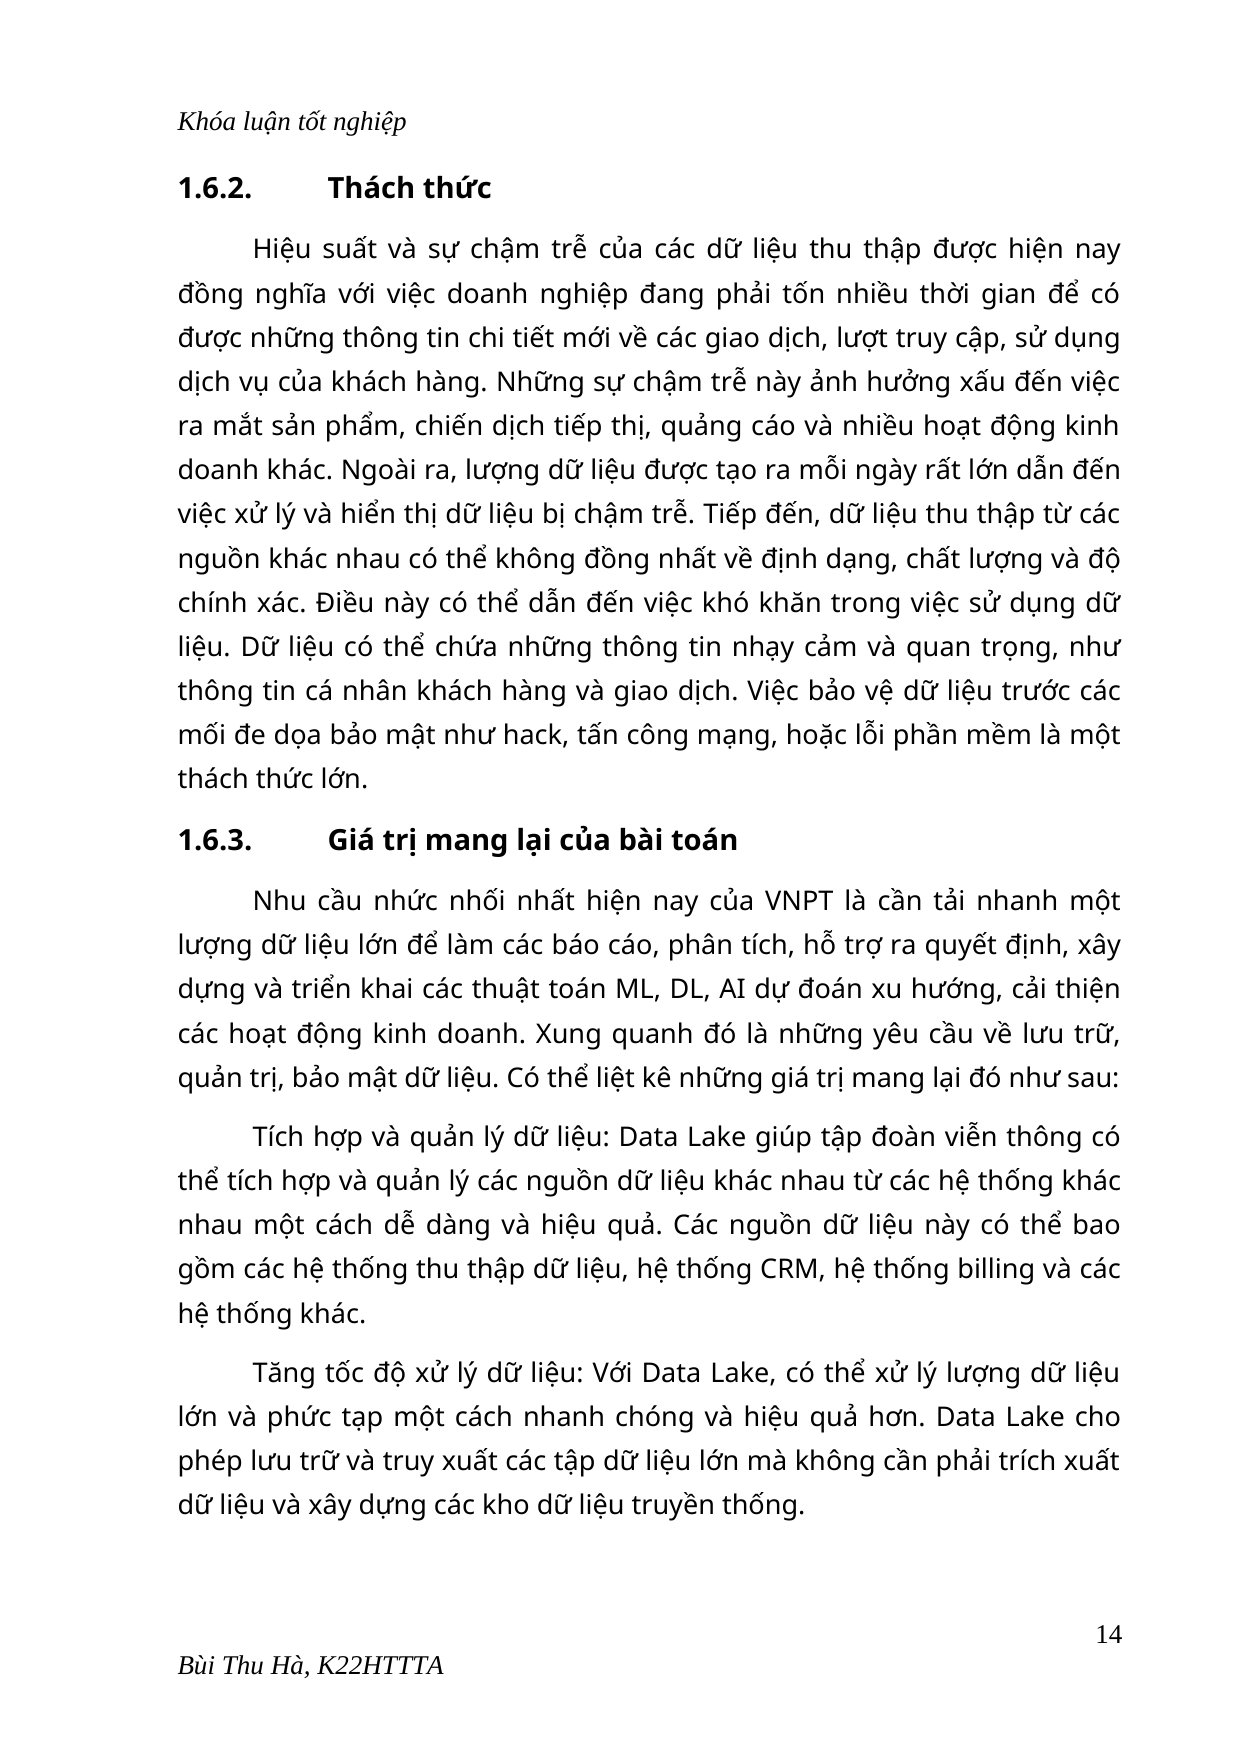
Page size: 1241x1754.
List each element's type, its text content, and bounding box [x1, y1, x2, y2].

text Giá trị mang lại của bài toán [215, 819, 1122, 859]
text Thách thức [215, 167, 1122, 207]
text Tăng tốc độ xử lý dữ liệu: Với Data Lake, có thể xử lý lượng dữ liệu lớn và phức tạp một cách nhanh chóng và hiệu quả hơn. Data Lake cho phép lưu trữ và truy xuất các tập dữ liệu lớn mà không cần phải trích xuất dữ liệu và xây dựng các kho dữ liệu truyền thống. [177, 1353, 1122, 1523]
text Hiệu suất và sự chậm trễ của các dữ liệu thu thập được hiện nay đồng nghĩa với việc doanh nghiệp đang phải tốn nhiều thời gian để có được những thông tin chi tiết mới về các giao dịch, lượt truy cập, sử dụng dịch vụ của khách hàng. Những sự chậm trễ này ảnh hưởng xấu đến việc ra mắt sản phẩm, chiến dịch tiếp thị, quảng cáo và nhiều hoạt động kinh doanh khác. Ngoài ra, lượng dữ liệu được tạo ra mỗi ngày rất lớn dẫn đến việc xử lý và hiển thị dữ liệu bị chậm trễ. Tiếp đến, dữ liệu thu thập từ các nguồn khác nhau có thể không đồng nhất về định dạng, chất lượng và độ chính xác. Điều này có thể dẫn đến việc khó khăn trong việc sử dụng dữ liệu. Dữ liệu có thể chứa những thông tin nhạy cảm và quan trọng, như thông tin cá nhân khách hàng và giao dịch. Việc bảo vệ dữ liệu trước các mối đe dọa bảo mật như hack, tấn công mạng, hoặc lỗi phần mềm là một thách thức lớn. [177, 230, 1122, 797]
text Nhu cầu nhức nhối nhất hiện nay của VNPT là cần tải nhanh một lượng dữ liệu lớn để làm các báo cáo, phân tích, hỗ trợ ra quyết định, xây dựng và triển khai các thuật toán ML, DL, AI dự đoán xu hướng, cải thiện các hoạt động kinh doanh. Xung quanh đó là những yêu cầu về lưu trữ, quản trị, bảo mật dữ liệu. Có thể liệt kê những giá trị mang lại đó như sau: [177, 882, 1122, 1095]
text Tích hợp và quản lý dữ liệu: Data Lake giúp tập đoàn viễn thông có thể tích hợp và quản lý các nguồn dữ liệu khác nhau từ các hệ thống khác nhau một cách dễ dàng và hiệu quả. Các nguồn dữ liệu này có thể bao gồm các hệ thống thu thập dữ liệu, hệ thống CRM, hệ thống billing và các hệ thống khác. [177, 1117, 1122, 1331]
